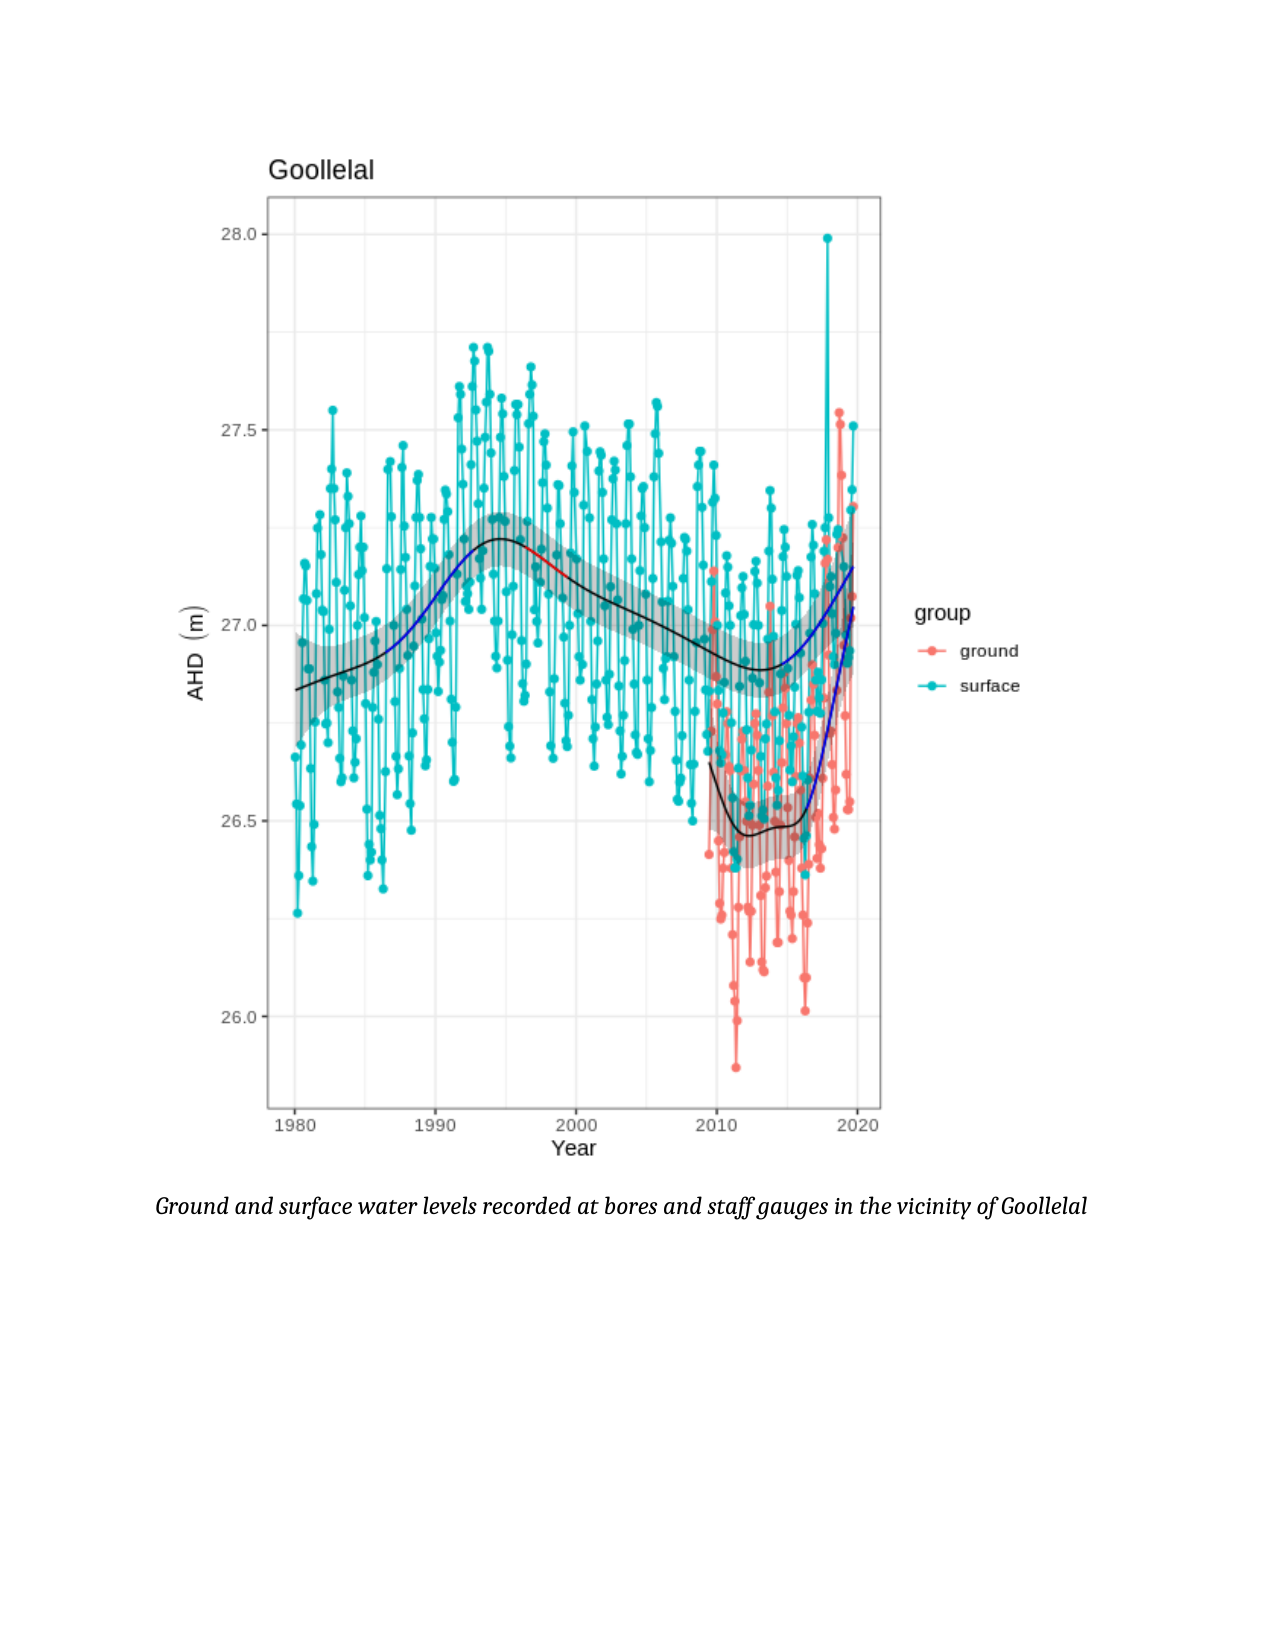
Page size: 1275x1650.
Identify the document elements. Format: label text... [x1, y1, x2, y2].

picture [168, 150, 1044, 1171]
text Ground and surface water levels recorded at bores and staff gauges in the vicinity of Goollelal [150, 1192, 1125, 1220]
